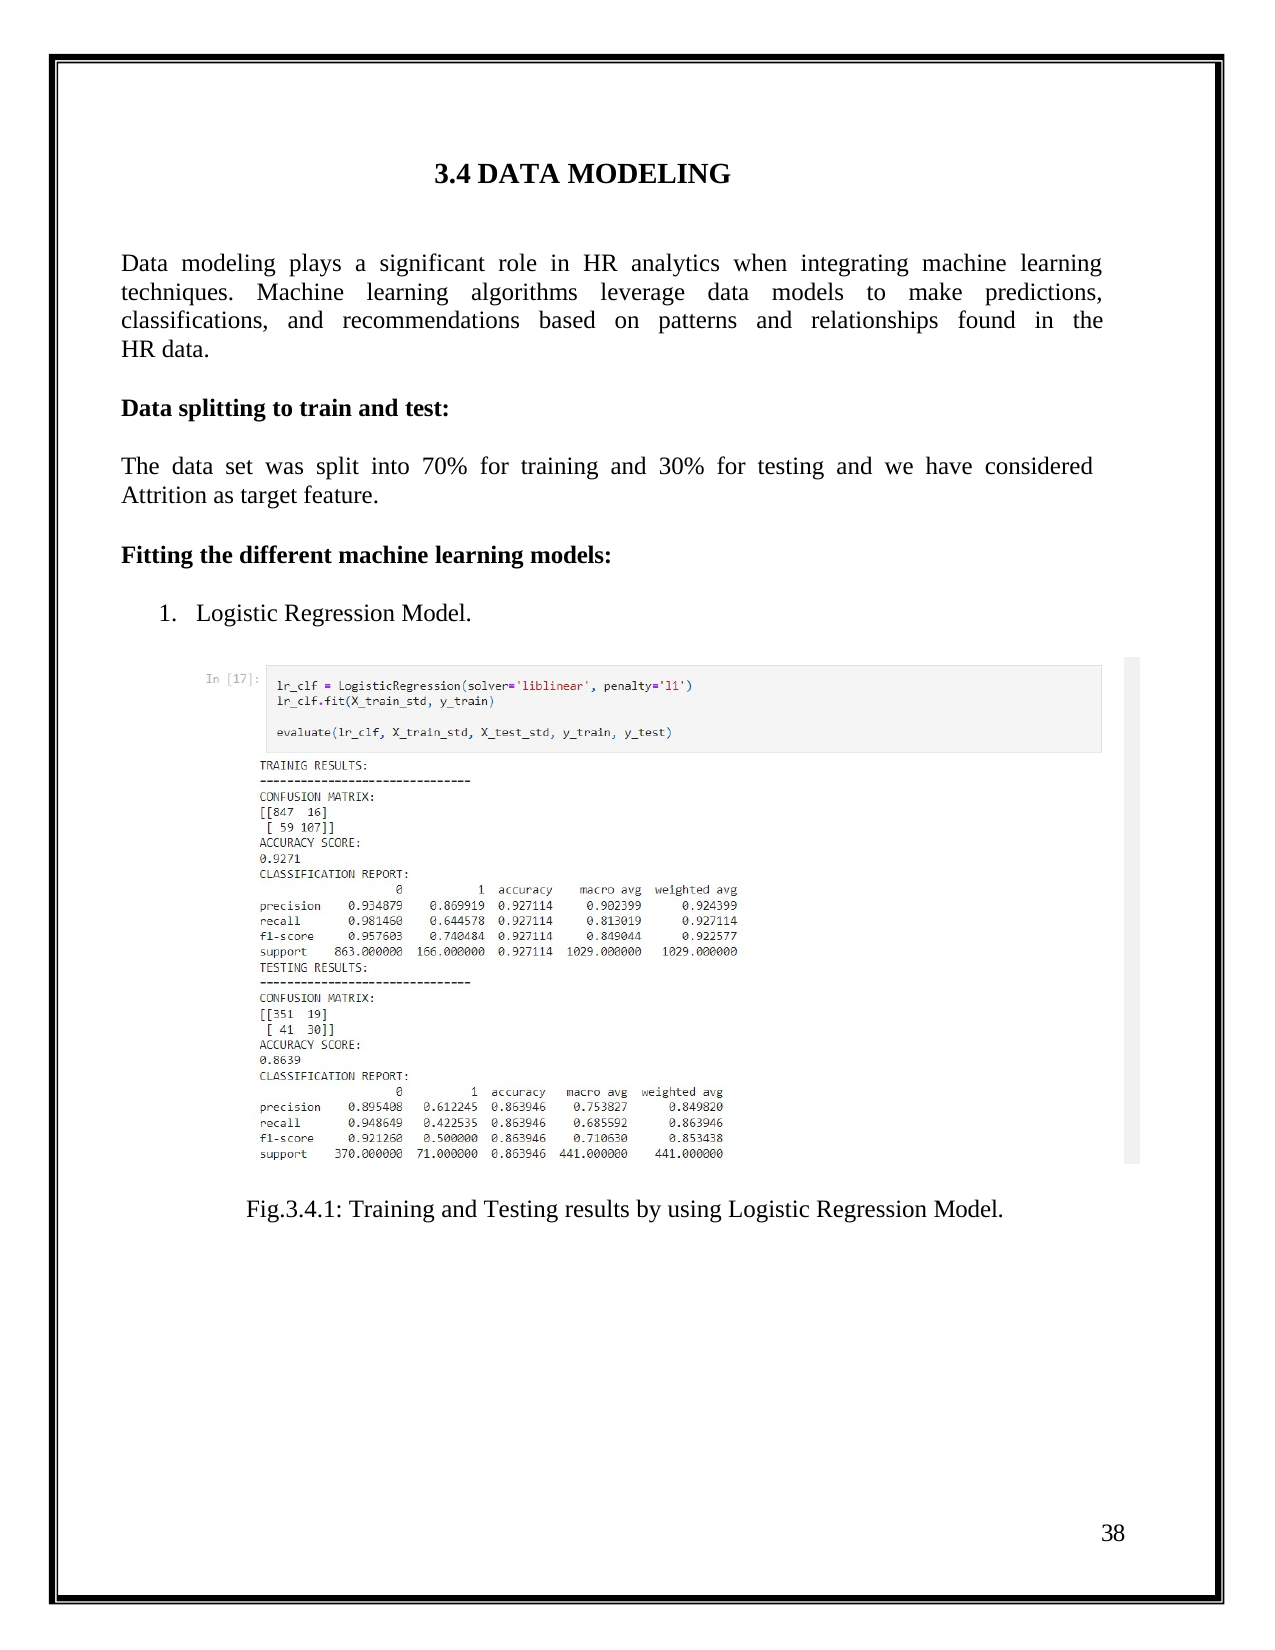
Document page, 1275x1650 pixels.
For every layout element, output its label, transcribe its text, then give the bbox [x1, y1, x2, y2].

list Logistic Regression Model. [158, 598, 1200, 627]
text Fig.3.4.1: Training and Testing results by using Logistic Regression Model. [246, 1194, 1200, 1222]
subtitle DATA MODELING [434, 156, 1200, 189]
text The data set was split into 70% for training and 30% for testing and we have considered Attrition as target feature. [121, 451, 1093, 509]
subtitle Fitting the different machine learning models: [121, 540, 1200, 568]
picture [206, 657, 1140, 1164]
subtitle Data splitting to train and test: [121, 393, 1200, 422]
text Data modeling plays a significant role in HR analytics when integrating machine learning techniques. Machine learning algorithms leverage data models to make predictions, classifications, and recommendations based on patterns and relationships found in the HR data. [121, 248, 1103, 363]
